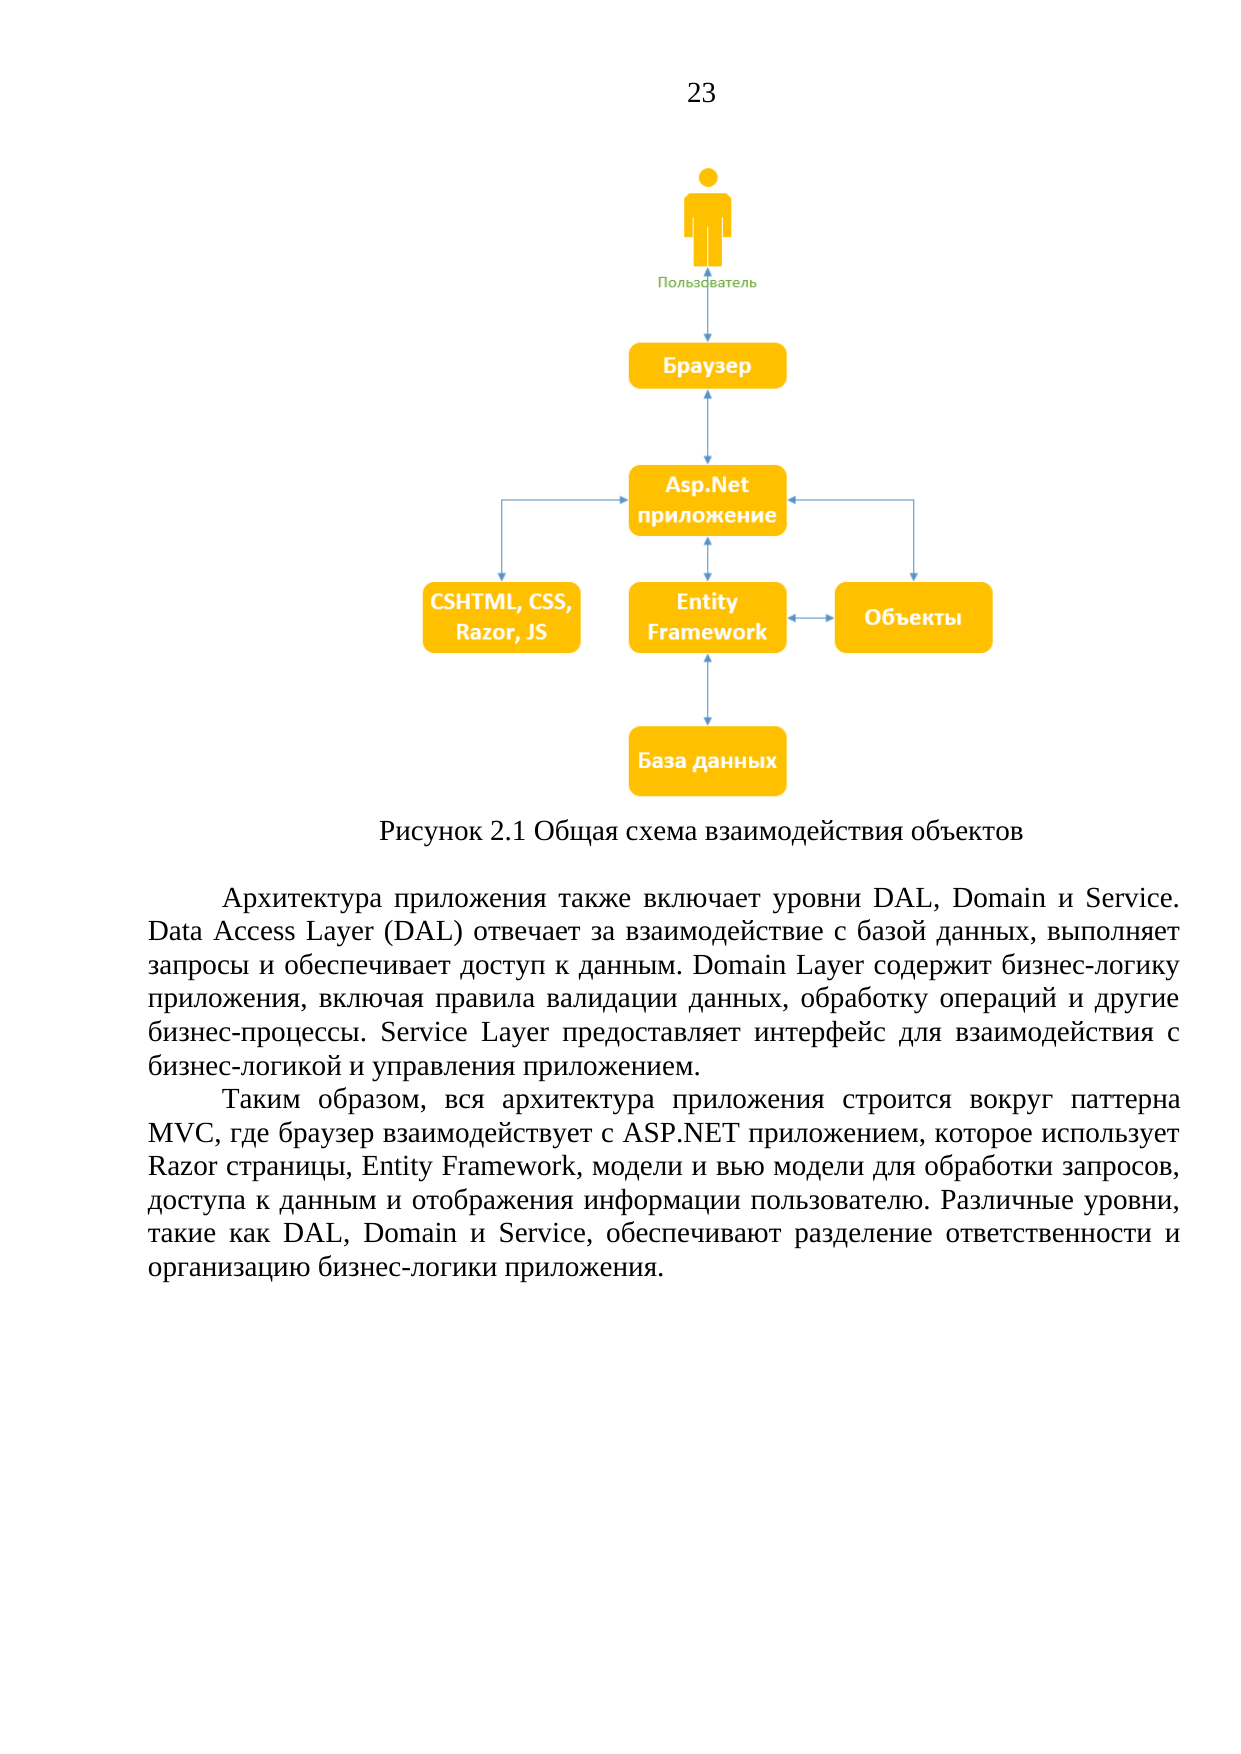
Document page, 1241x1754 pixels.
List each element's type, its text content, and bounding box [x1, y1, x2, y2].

picture [358, 142, 1044, 813]
text Рисунок 2.1 Общая схема взаимодействия объектов [148, 813, 1181, 846]
text Таким образом, вся архитектура приложения строится вокруг паттерна MVC, где браузер взаимодействует с ASP.NET приложением, которое использует Razor страницы, Entity Framework, модели и вью модели для обработки запросов, доступа к данным и отображения информации пользователю. Различные уровни, такие как DAL, Domain и Service, обеспечивают разделение ответственности и организацию бизнес-логики приложения. [148, 1081, 1181, 1282]
text Архитектура приложения также включает уровни DAL, Domain и Service. Data Access Layer (DAL) отвечает за взаимодействие с базой данных, выполняет запросы и обеспечивает доступ к данным. Domain Layer содержит бизнес-логику приложения, включая правила валидации данных, обработку операций и другие бизнес-процессы. Service Layer предоставляет интерфейс для взаимодействия с бизнес-логикой и управления приложением. [148, 880, 1181, 1081]
